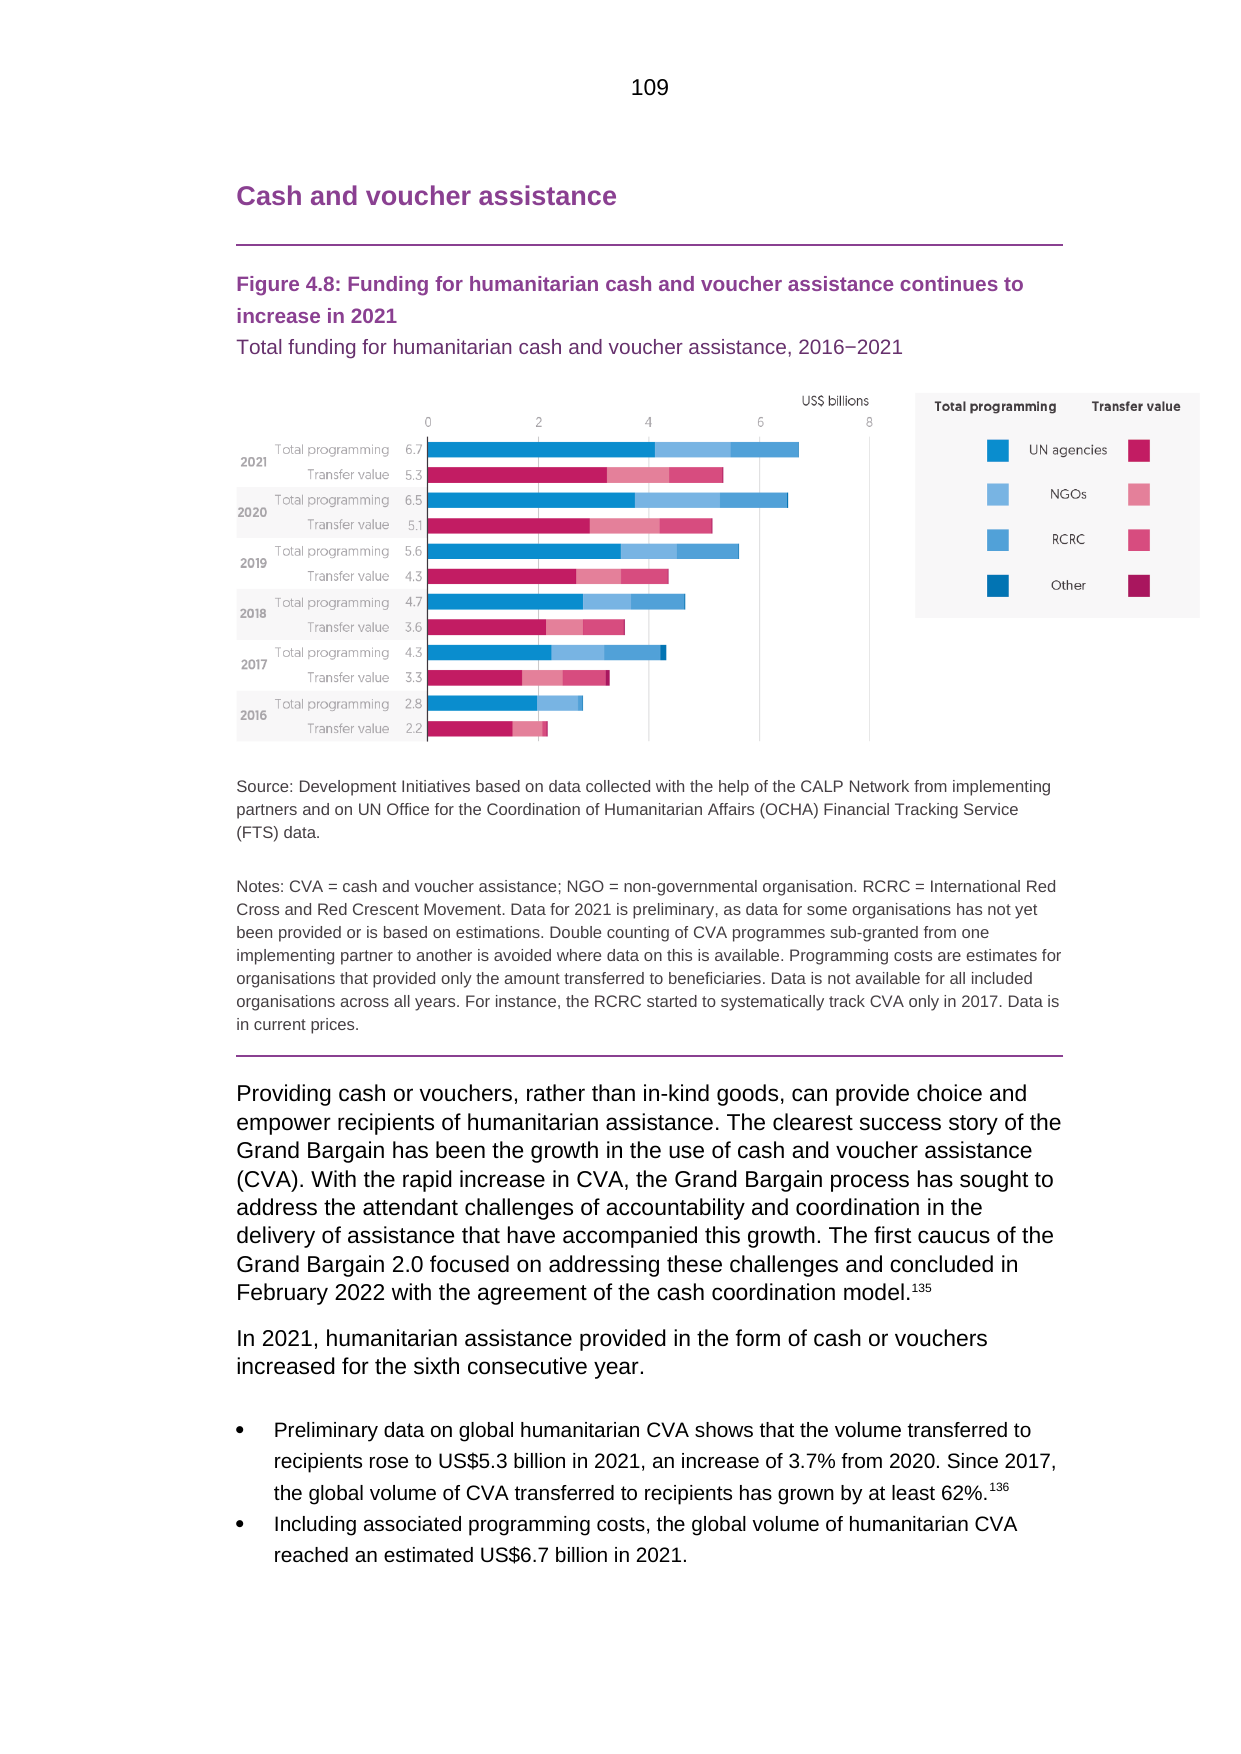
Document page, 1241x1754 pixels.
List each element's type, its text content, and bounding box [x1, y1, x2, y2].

list Preliminary data on global humanitarian CVA shows that the volume transferred to recipients rose to US$5.3 billion in 2021, an increase of 3.7% from 2020. Since 2017, the global volume of CVA transferred to recipients has grown by at least 62%. [236, 1413, 1063, 1506]
list Including associated programming costs, the global volume of humanitarian CVA reached an estimated US$6.7 billion in 2021. [236, 1506, 1063, 1569]
title Figure 4.8: Funding for humanitarian cash and voucher assistance continues to increase in 2021 Total funding for humanitarian cash and voucher assistance, 2016−2021 [236, 246, 1063, 361]
picture [236, 391, 1201, 743]
text Notes: CVA = cash and voucher assistance; NGO = non-governmental organisation. RCRC = International Red Cross and Red Crescent Movement. Data for 2021 is preliminary, as data for some organisations has not yet been provided or is based on estimations. Double counting of CVA programmes sub-granted from one implementing partner to another is avoided where data on this is available. Programming costs are estimates for organisations that provided only the amount transferred to beneficiaries. Data is not available for all included organisations across all years. For instance, the RCRC started to systematically track CVA only in 2017. Data is in current prices. [236, 874, 1063, 1055]
text Source: Development Initiatives based on data collected with the help of the CALP Network from implementing partners and on UN Office for the Coordination of Humanitarian Affairs (OCHA) Financial Tracking Service (FTS) data. [236, 774, 1063, 843]
subtitle Cash and voucher assistance [236, 177, 1063, 213]
text Providing cash or vouchers, rather than in-kind goods, can provide choice and empower recipients of humanitarian assistance. The clearest success story of the Grand Bargain has been the growth in the use of cash and voucher assistance (CVA). With the rapid increase in CVA, the Grand Bargain process has sought to address the attendant challenges of accountability and coordination in the delivery of assistance that have accompanied this growth. The first caucus of the Grand Bargain 2.0 focused on addressing these challenges and concluded in February 2022 with the agreement of the cash coordination model. [236, 1080, 1063, 1306]
text In 2021, humanitarian assistance provided in the form of cash or vouchers increased for the sixth consecutive year. [236, 1324, 1063, 1379]
